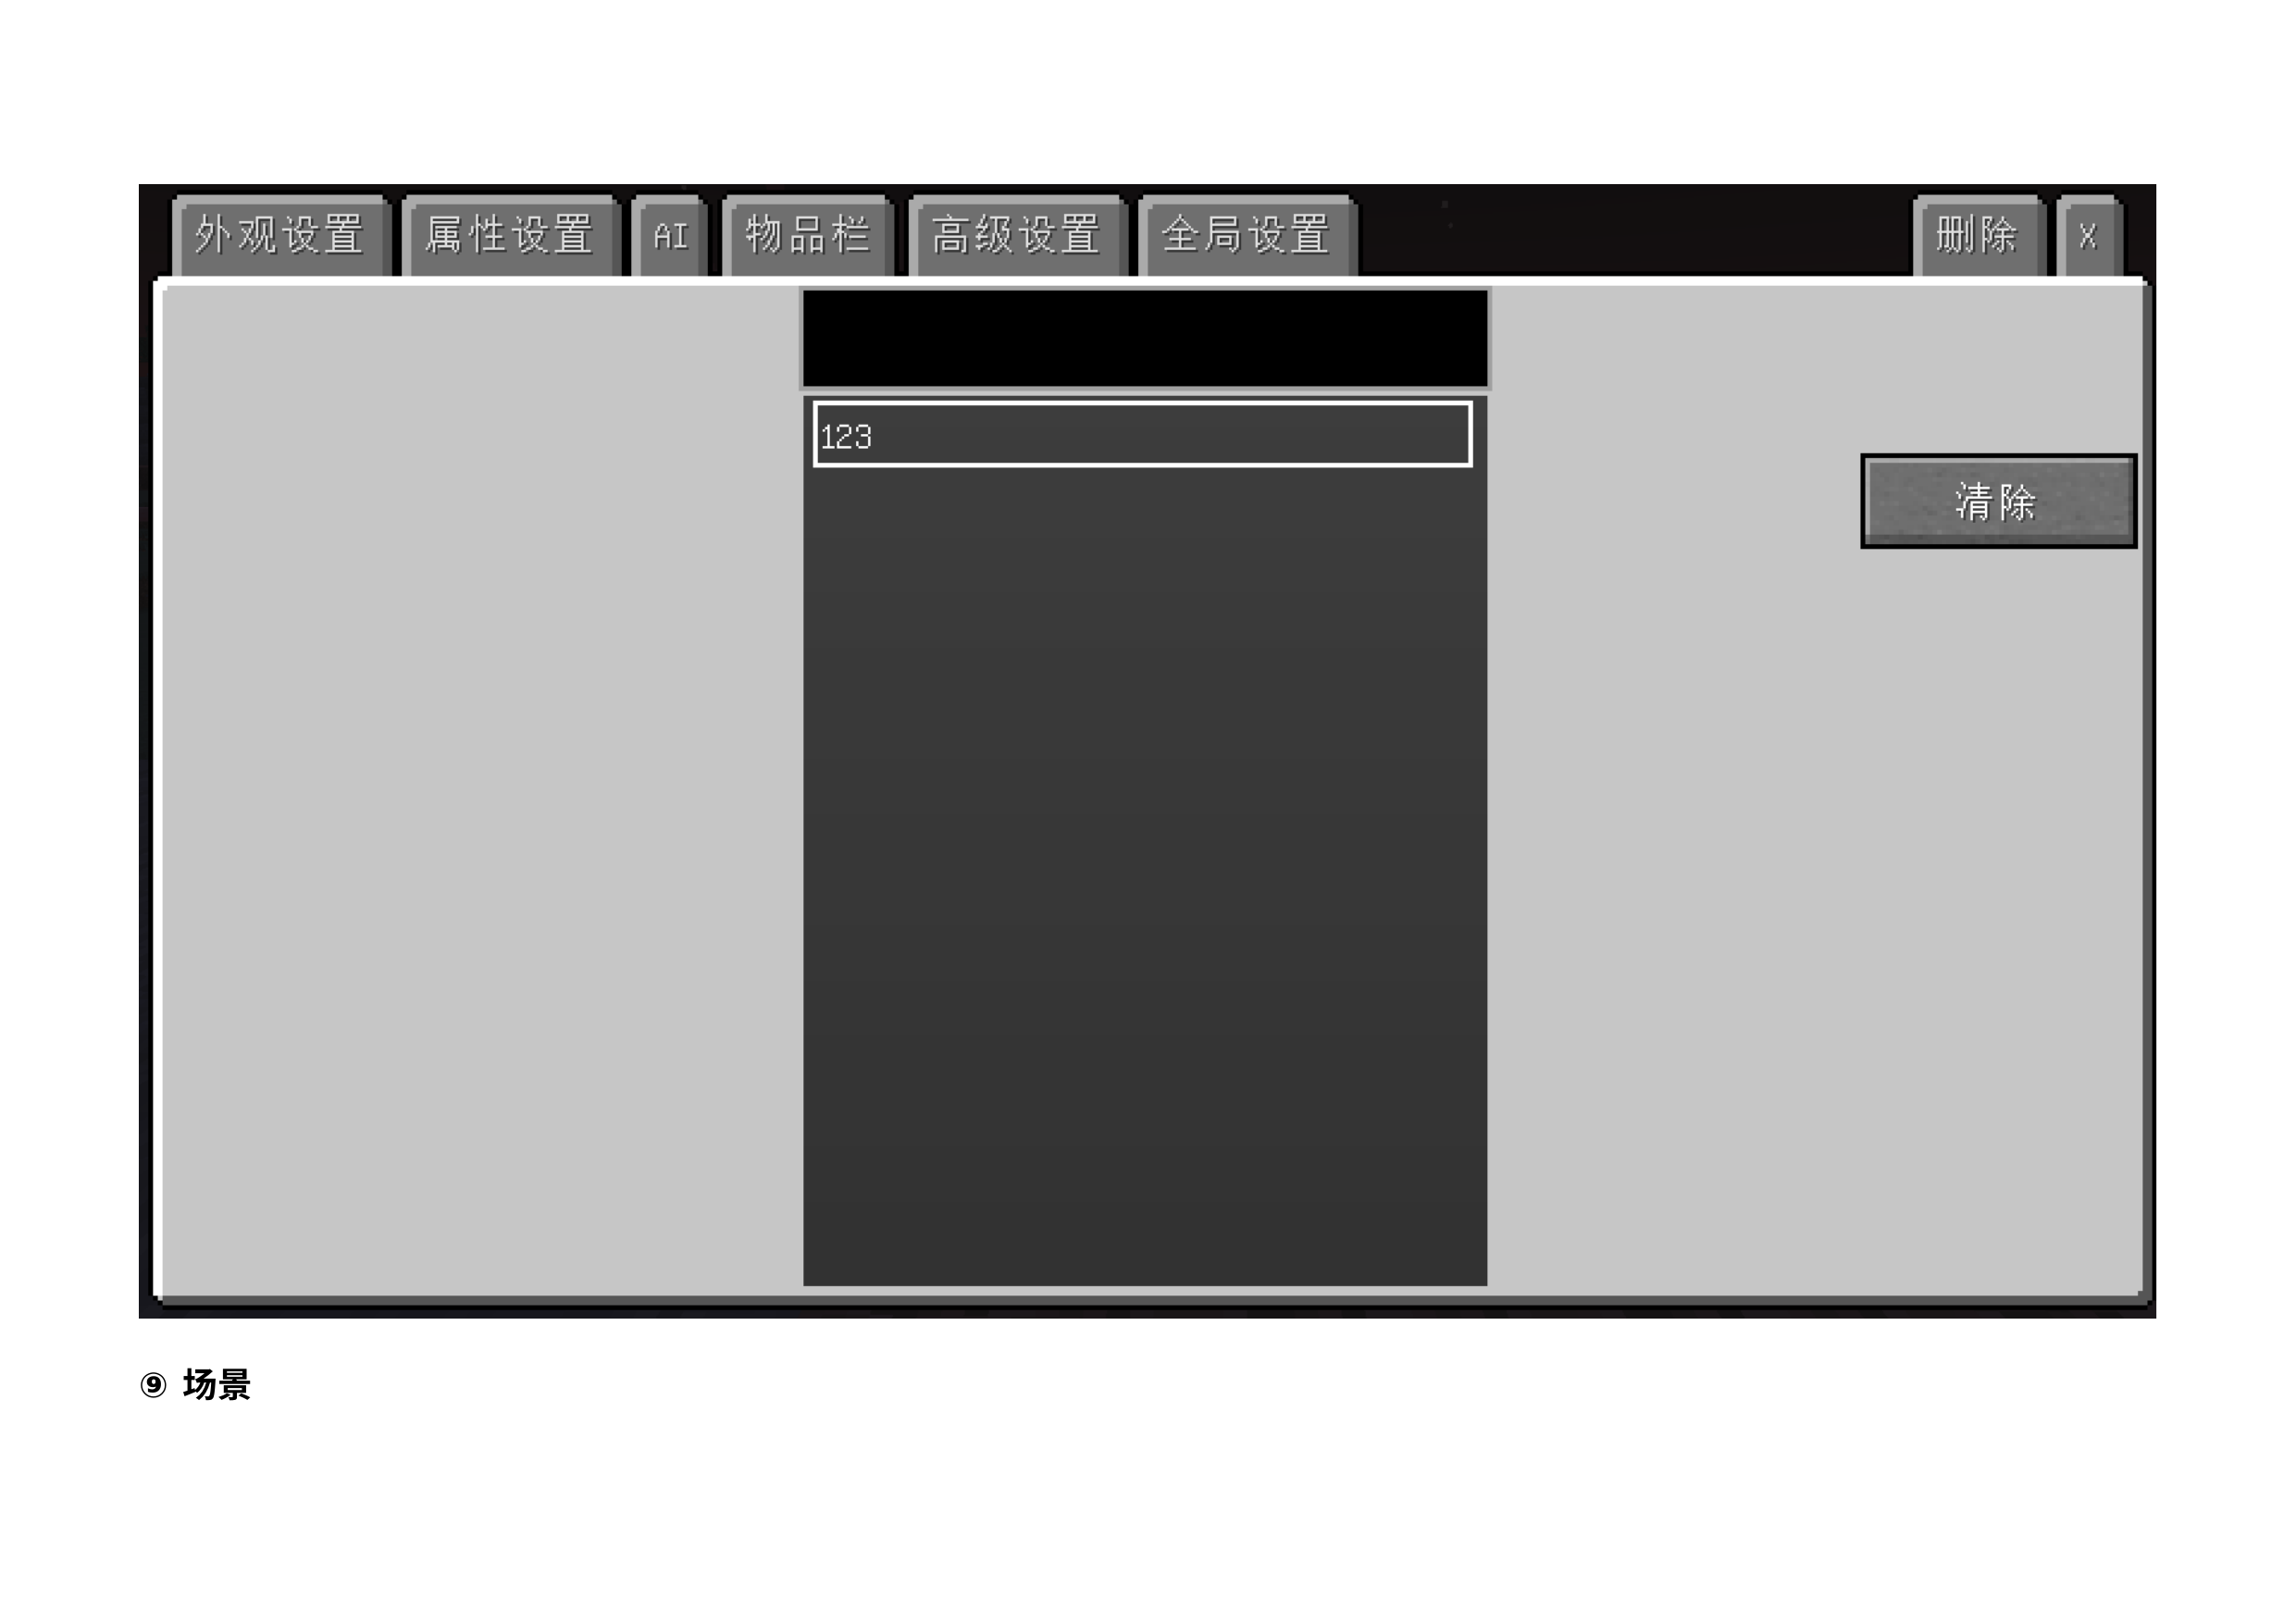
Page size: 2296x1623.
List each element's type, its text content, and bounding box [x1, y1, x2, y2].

list 场景 [139, 1353, 2156, 1413]
picture [139, 184, 2157, 1319]
